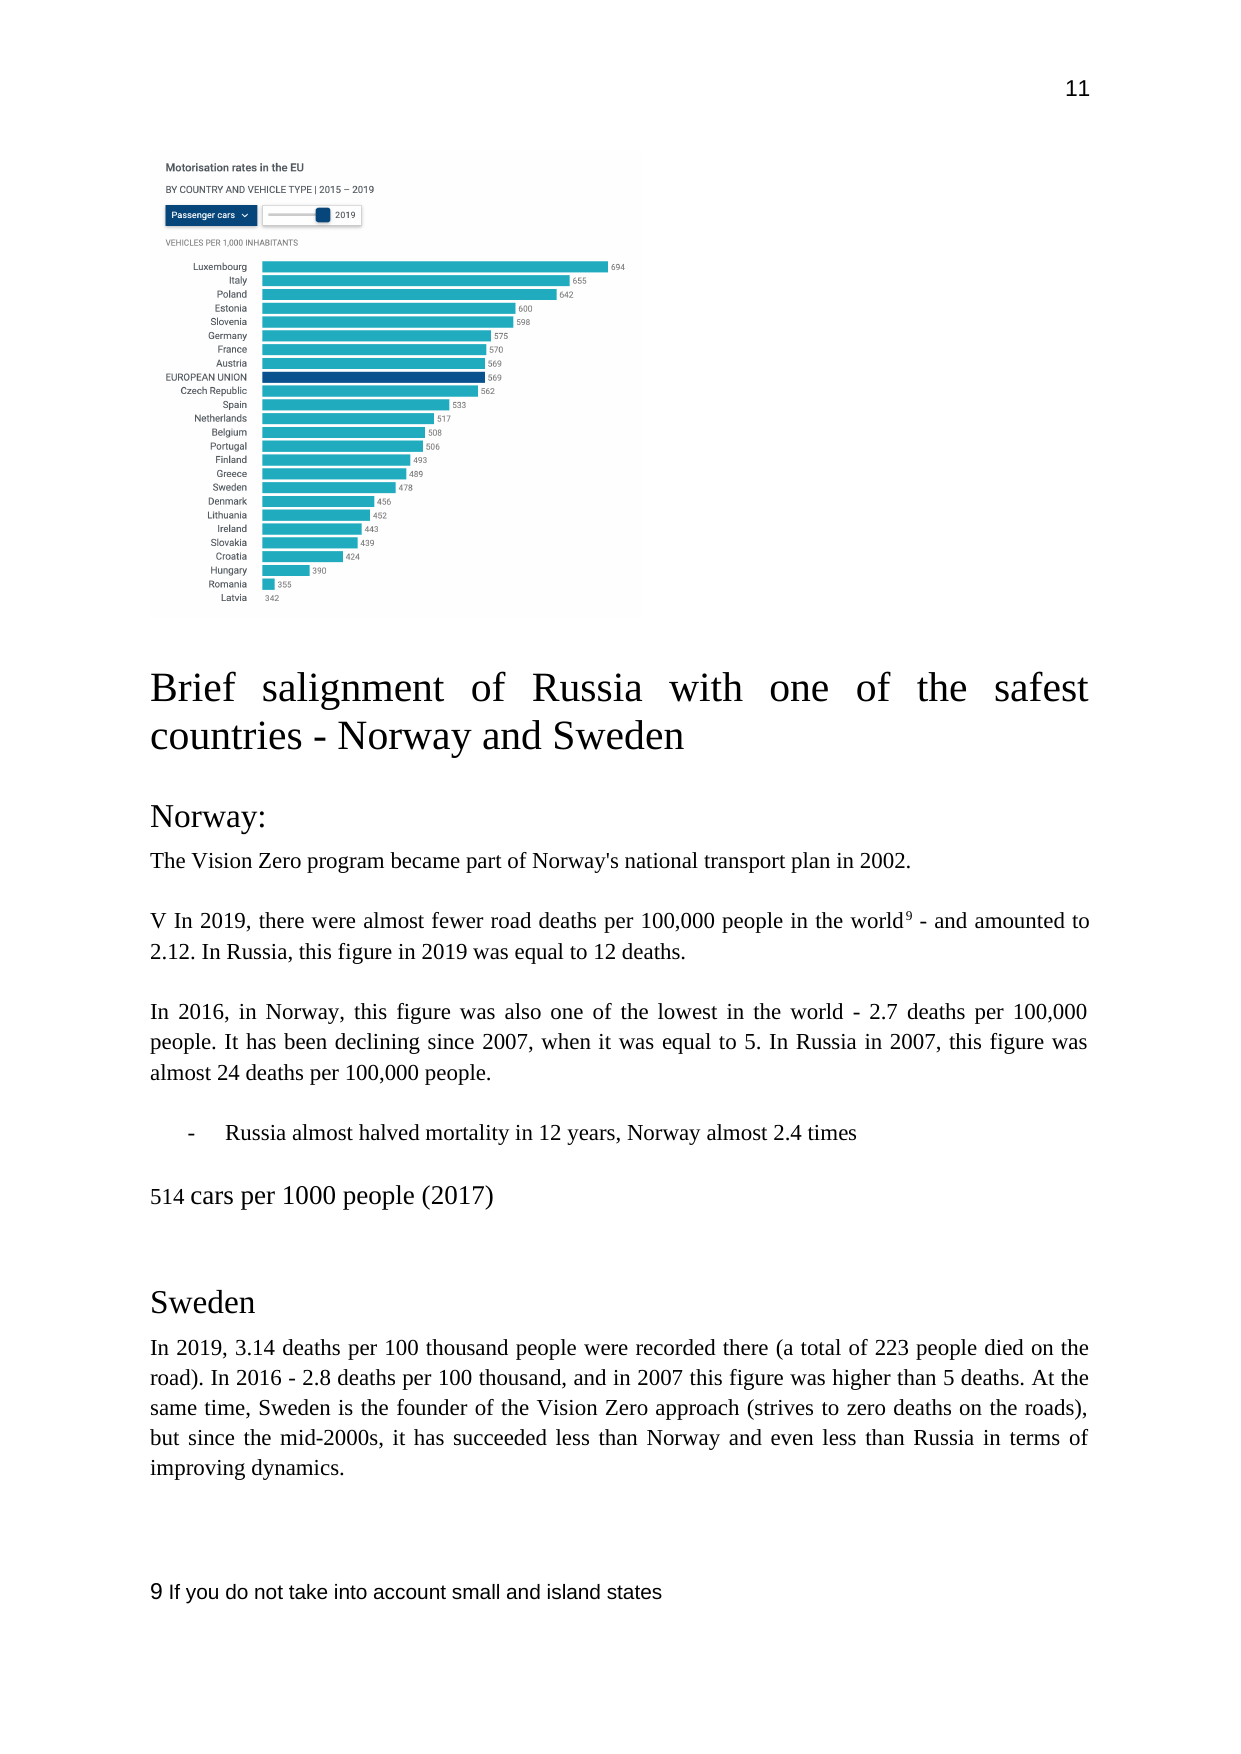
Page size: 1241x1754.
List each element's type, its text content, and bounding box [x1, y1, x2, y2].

text V In 2019, there were almost fewer road deaths per 100,000 people in the world - and amounted to 2.12. In Russia, this figure in 2019 was equal to 12 deaths. [150, 907, 1090, 964]
text 514 cars per 1000 people (2017) [150, 1179, 1090, 1211]
picture [150, 150, 642, 618]
text The Vision Zero program became part of Norway's national transport plan in 2002. [150, 847, 1090, 873]
text In 2019, 3.14 deaths per 100 thousand people were recorded there (a total of 223 people died on the road). In 2016 - 2.8 deaths per 100 thousand, and in 2007 this figure was higher than 5 deaths. At the same time, Sweden is the founder of the Vision Zero approach (strives to zero deaths on the roads), but since the mid-2000s, it has succeeded less than Norway and even less than Russia in terms of improving dynamics. [150, 1334, 1090, 1481]
subtitle Sweden [150, 1283, 1090, 1321]
subtitle Brief salignment of Russia with one of the safest countries - Norway and Sweden [150, 663, 1090, 759]
text In 2016, in Norway, this figure was also one of the lowest in the world - 2.7 deaths per 100,000 people. It has been declining since 2007, when it was equal to 5. In Russia in 2007, this figure was almost 24 deaths per 100,000 people. [150, 998, 1090, 1085]
subtitle Norway: [150, 796, 1090, 834]
list Russia almost halved mortality in 12 years, Norway almost 2.4 times [187, 1119, 1090, 1145]
